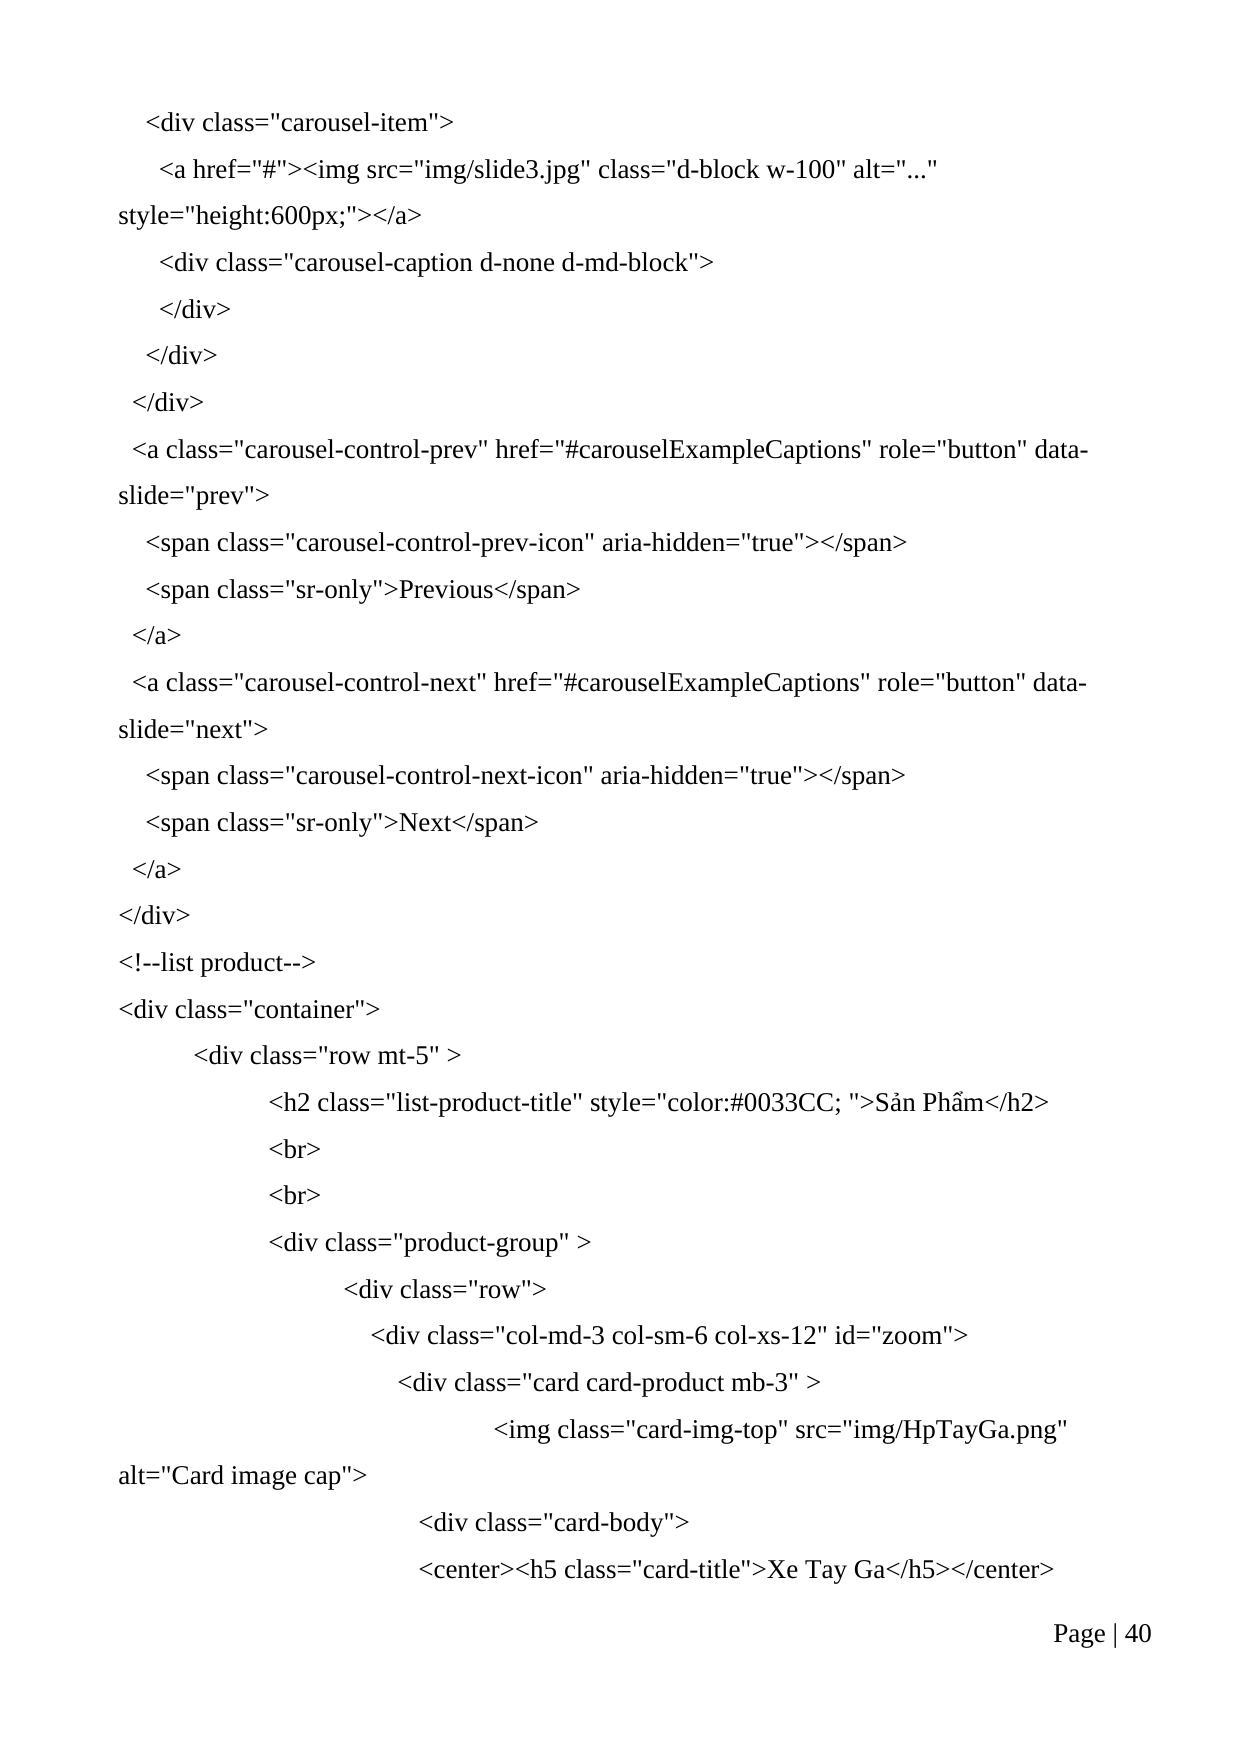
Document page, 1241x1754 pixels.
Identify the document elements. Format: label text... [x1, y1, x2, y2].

text <span class="carousel-control-next-icon" aria-hidden="true"></span> [118, 759, 1152, 791]
text <div class="container"> [118, 993, 1152, 1024]
text <br> [118, 1179, 1152, 1211]
text </a> [118, 853, 1152, 884]
text </div> [118, 899, 1152, 931]
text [118, 246, 1152, 277]
text <div class="card-body"> [118, 1506, 1152, 1537]
text <div class="row mt-5" > [118, 1039, 1152, 1071]
text <a href="#"><img src="img/slide3.jpg" class="d-block w-100" alt="..." style="height:600px;"></a> [118, 153, 1152, 231]
text <div class="row"> [118, 1273, 1152, 1304]
text <span class="sr-only">Next</span> [118, 806, 1152, 837]
text <!--list product--> [118, 946, 1152, 977]
text </div> [118, 293, 1152, 324]
text <div class="col-md-3 col-sm-6 col-xs-12" id="zoom"> [118, 1319, 1152, 1351]
text <div class="product-group" > [118, 1226, 1152, 1257]
text <h2 class="list-product-title" style="color:#0033CC; ">Sản Phẩm</h2> [118, 1086, 1152, 1117]
text <span class="carousel-control-prev-icon" aria-hidden="true"></span> [118, 526, 1152, 557]
text <center><h5 class="card-title">Xe Tay Ga</h5></center> [118, 1553, 1152, 1584]
text </a> [118, 619, 1152, 651]
text <span class="sr-only">Previous</span> [118, 573, 1152, 604]
text <img class="card-img-top" src="img/HpTayGa.png" alt="Card image cap"> [118, 1413, 1152, 1491]
text <a class="carousel-control-next" href="#carouselExampleCaptions" role="button" data-slide="next"> [118, 666, 1152, 744]
text </div> [118, 339, 1152, 371]
text <div class="carousel-item"> [118, 106, 1152, 137]
text <a class="carousel-control-prev" href="#carouselExampleCaptions" role="button" data-slide="prev"> [118, 433, 1152, 511]
text <br> [118, 1133, 1152, 1164]
text </div> [118, 386, 1152, 417]
text <div class="card card-product mb-3" > [118, 1366, 1152, 1397]
